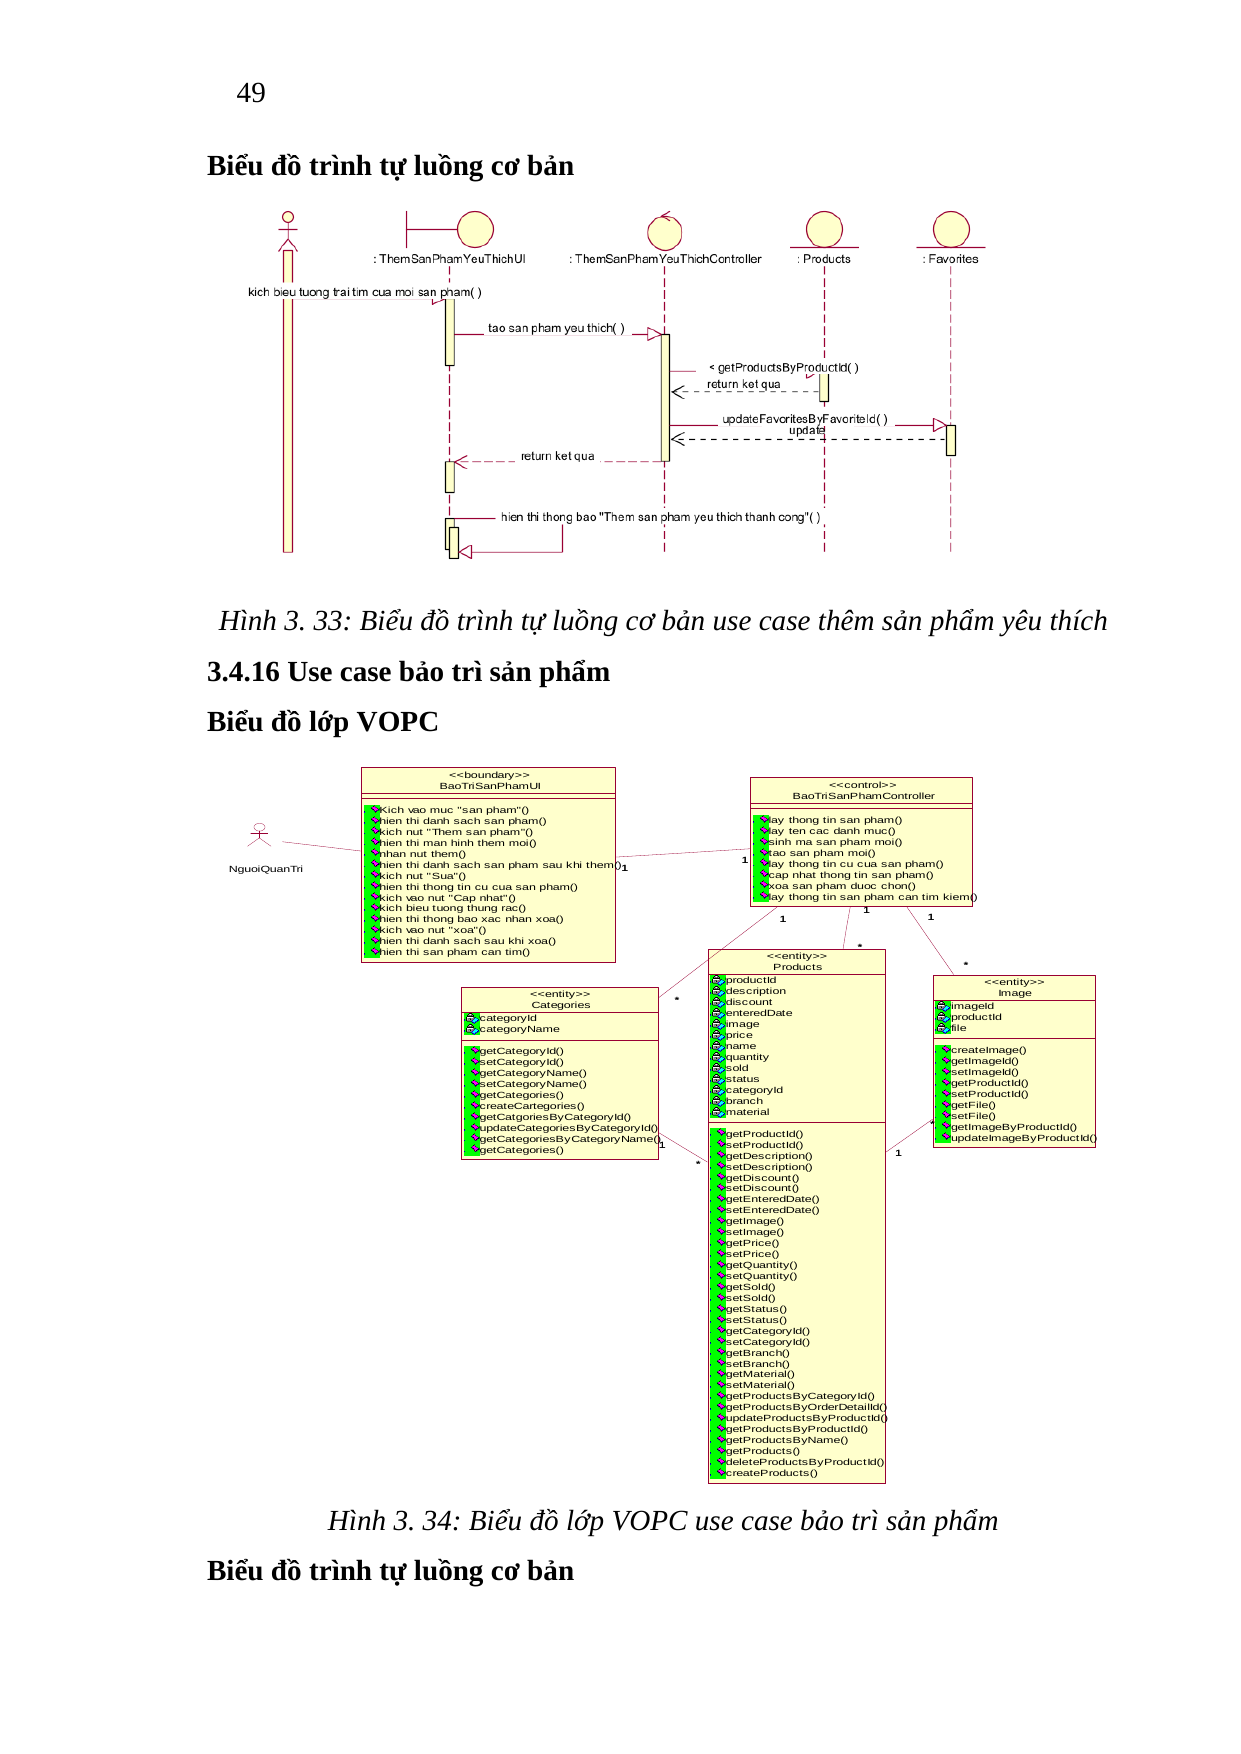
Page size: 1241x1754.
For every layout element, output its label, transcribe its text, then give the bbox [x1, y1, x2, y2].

text Hình 3. 33: Biểu đồ trình tự luồng cơ bản use case thêm sản phẩm yêu thích [207, 603, 1122, 637]
picture [206, 198, 1123, 587]
text Hình 3. 34: Biểu đồ lớp VOPC use case bảo trì sản phẩm [207, 1503, 1122, 1537]
text Biểu đồ lớp VOPC [207, 704, 1122, 738]
text Biểu đồ trình tự luồng cơ bản [207, 148, 1122, 181]
subtitle 3.4.16 Use case bảo trì sản phẩm [207, 654, 1122, 687]
text Biểu đồ trình tự luồng cơ bản [207, 1553, 1122, 1587]
